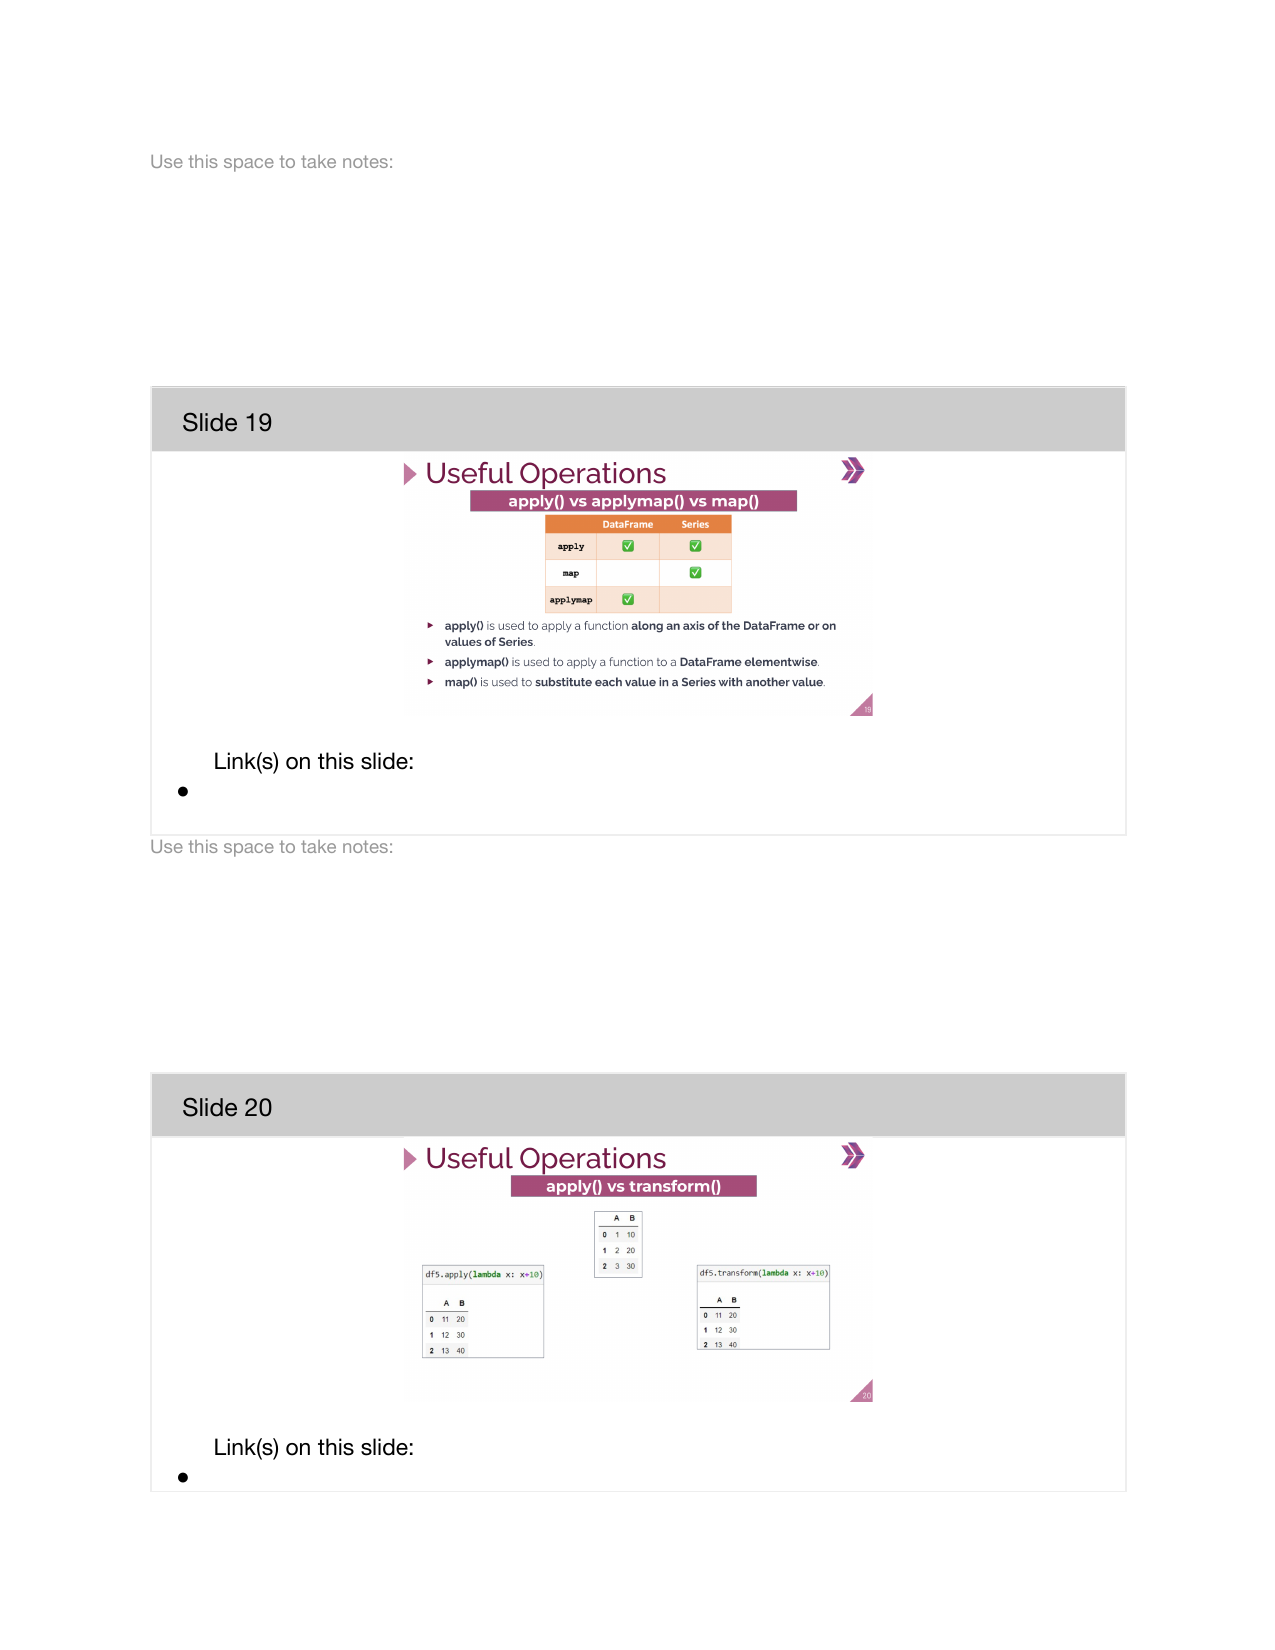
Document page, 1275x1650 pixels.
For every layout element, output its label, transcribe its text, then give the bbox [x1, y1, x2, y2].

picture [403, 1137, 873, 1402]
table_header Slide 20 [152, 1074, 1125, 1136]
text Use this space to take notes: [150, 836, 1125, 859]
table_cell Link(s) on this slide: [152, 1138, 1125, 1491]
text Use this space to take notes: [150, 150, 1125, 174]
table_header Slide 19 [152, 388, 1125, 451]
table_cell Link(s) on this slide: [152, 452, 1125, 834]
picture [403, 452, 873, 716]
